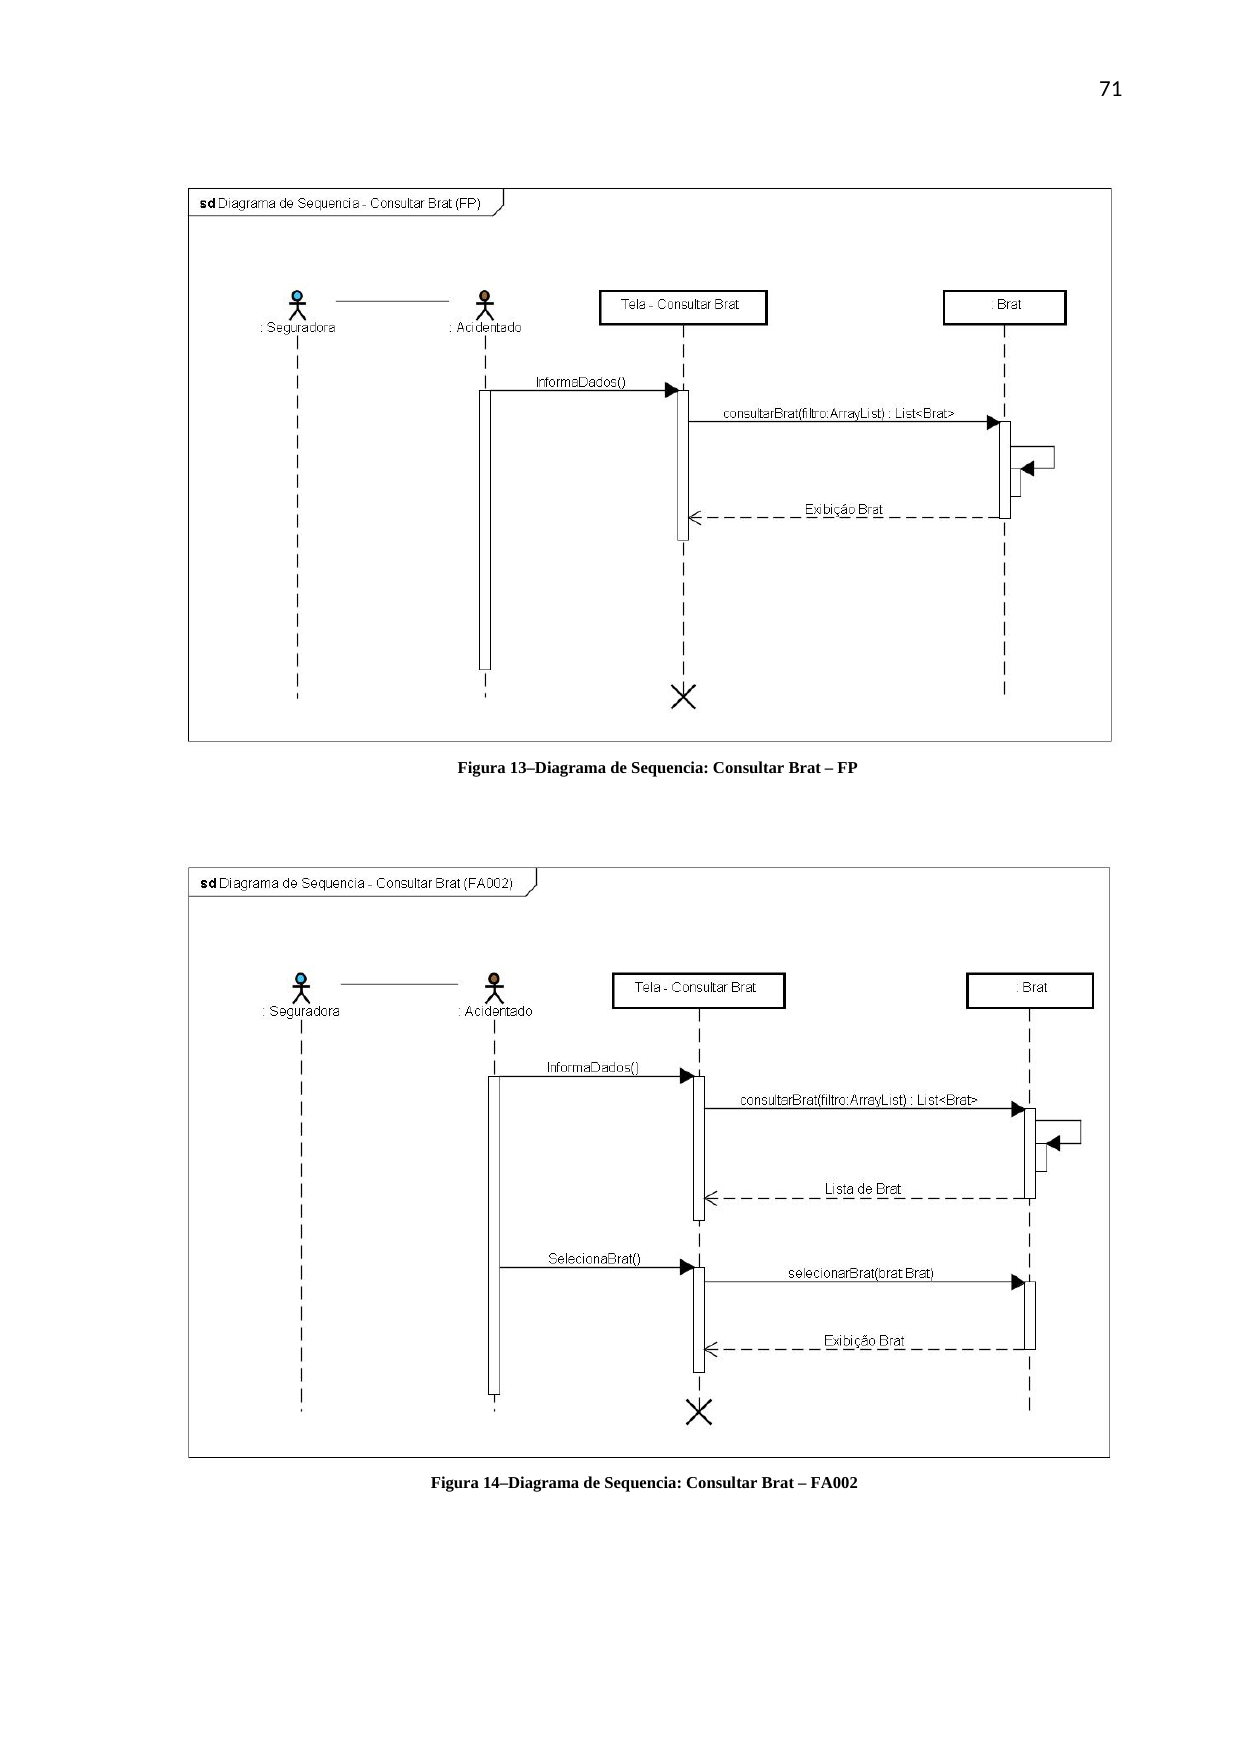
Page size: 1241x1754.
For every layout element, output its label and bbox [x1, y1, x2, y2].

picture [177, 177, 1121, 751]
picture [177, 857, 1121, 1468]
